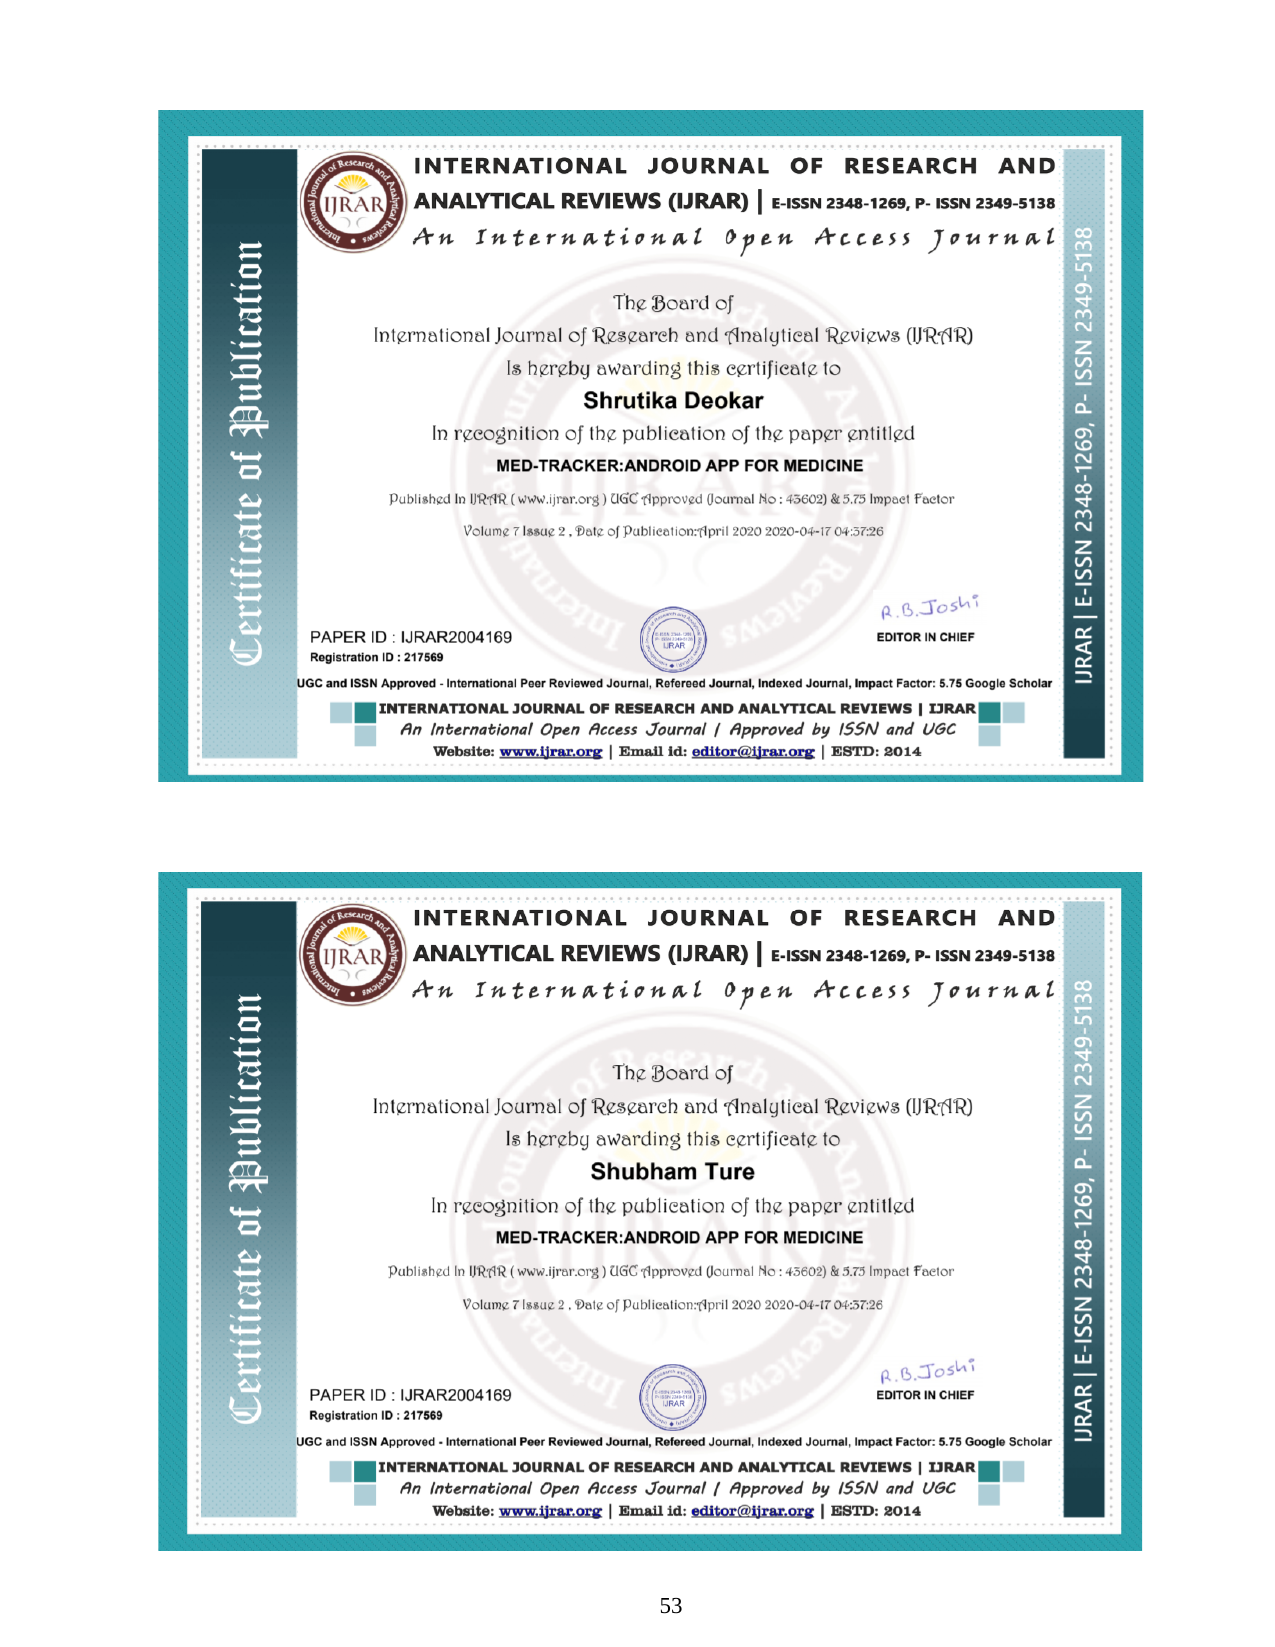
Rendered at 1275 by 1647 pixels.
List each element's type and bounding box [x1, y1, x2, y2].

picture [158, 110, 1144, 782]
picture [158, 872, 1143, 1551]
